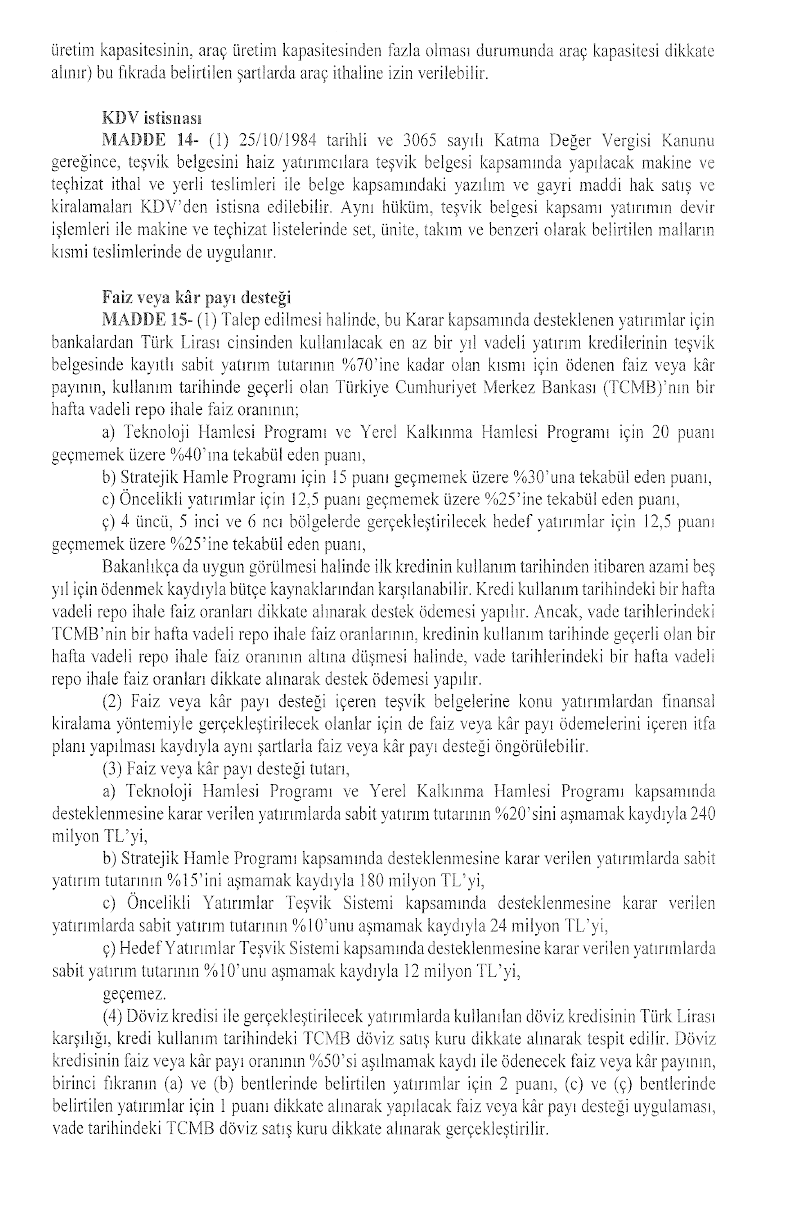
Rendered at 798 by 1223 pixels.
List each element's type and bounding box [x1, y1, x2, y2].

picture [51, 31, 716, 1139]
